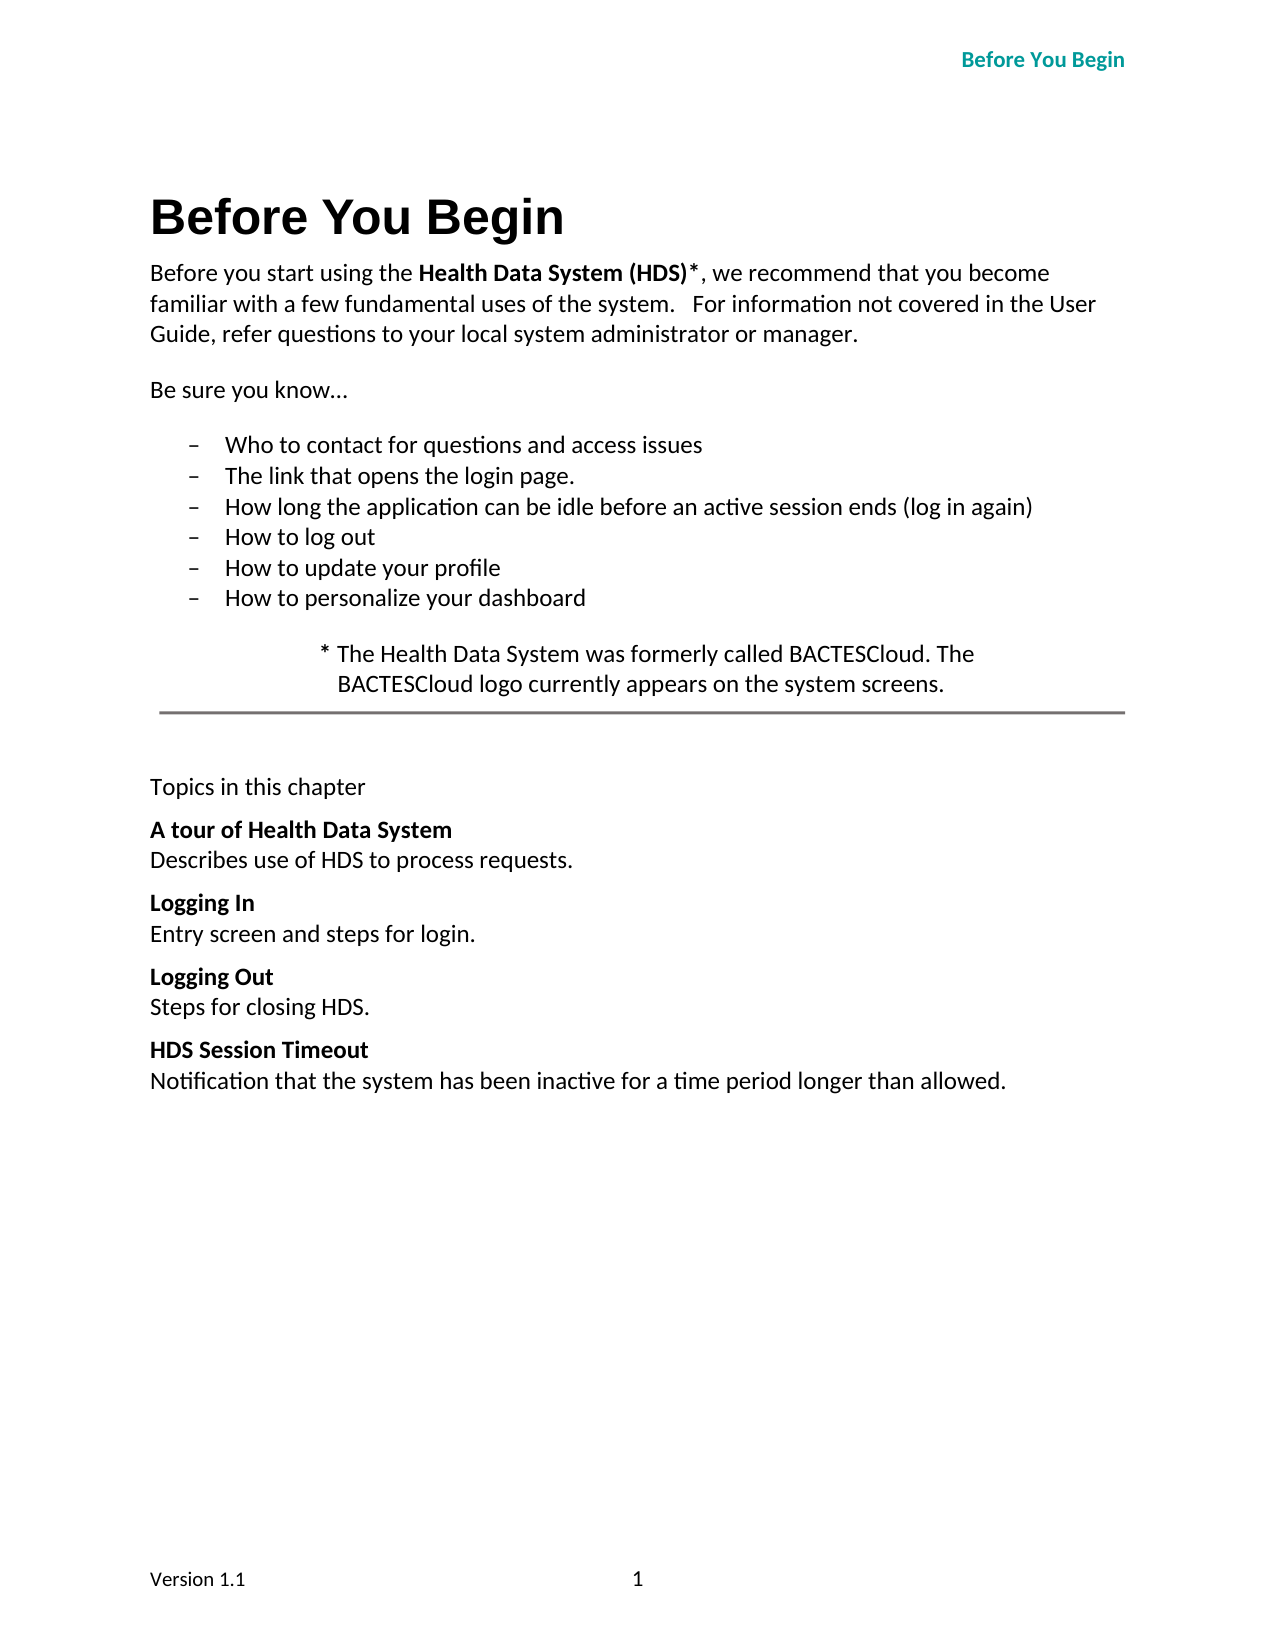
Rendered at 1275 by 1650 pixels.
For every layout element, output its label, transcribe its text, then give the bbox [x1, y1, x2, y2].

text Logging In [150, 887, 1125, 918]
text Entry screen and steps for login. [150, 918, 1125, 948]
text A tour of Health Data System [150, 814, 1125, 844]
text Notification that the system has been inactive for a time period longer than allowed. [150, 1065, 1125, 1096]
text Topics in this chapter [150, 771, 1125, 801]
subtitle Before You Begin [150, 187, 1125, 245]
text HDS Session Timeout [150, 1034, 1125, 1065]
text * The Health Data System was formerly called BACTESCloud. The BACTESCloud logo currently appears on the system screens. [319, 638, 1059, 699]
list The link that opens the login page. [187, 460, 1125, 491]
text Describes use of HDS to process requests. [150, 844, 1125, 875]
text Logging Out [150, 961, 1125, 992]
text Before you start using the Health Data System (HDS)*, we recommend that you become familiar with a few fundamental uses of the system. For information not covered in the User Guide, refer questions to your local system administrator or manager. [150, 257, 1125, 349]
list How to update your profile [187, 552, 1125, 582]
list Who to contact for questions and access issues [187, 429, 1125, 460]
list How long the application can be idle before an active session ends (log in again) [187, 491, 1125, 521]
text Steps for closing HDS. [150, 992, 1125, 1022]
list How to log out [187, 521, 1125, 552]
list How to personalize your dashboard [187, 582, 1125, 613]
text Be sure you know… [150, 374, 1125, 404]
